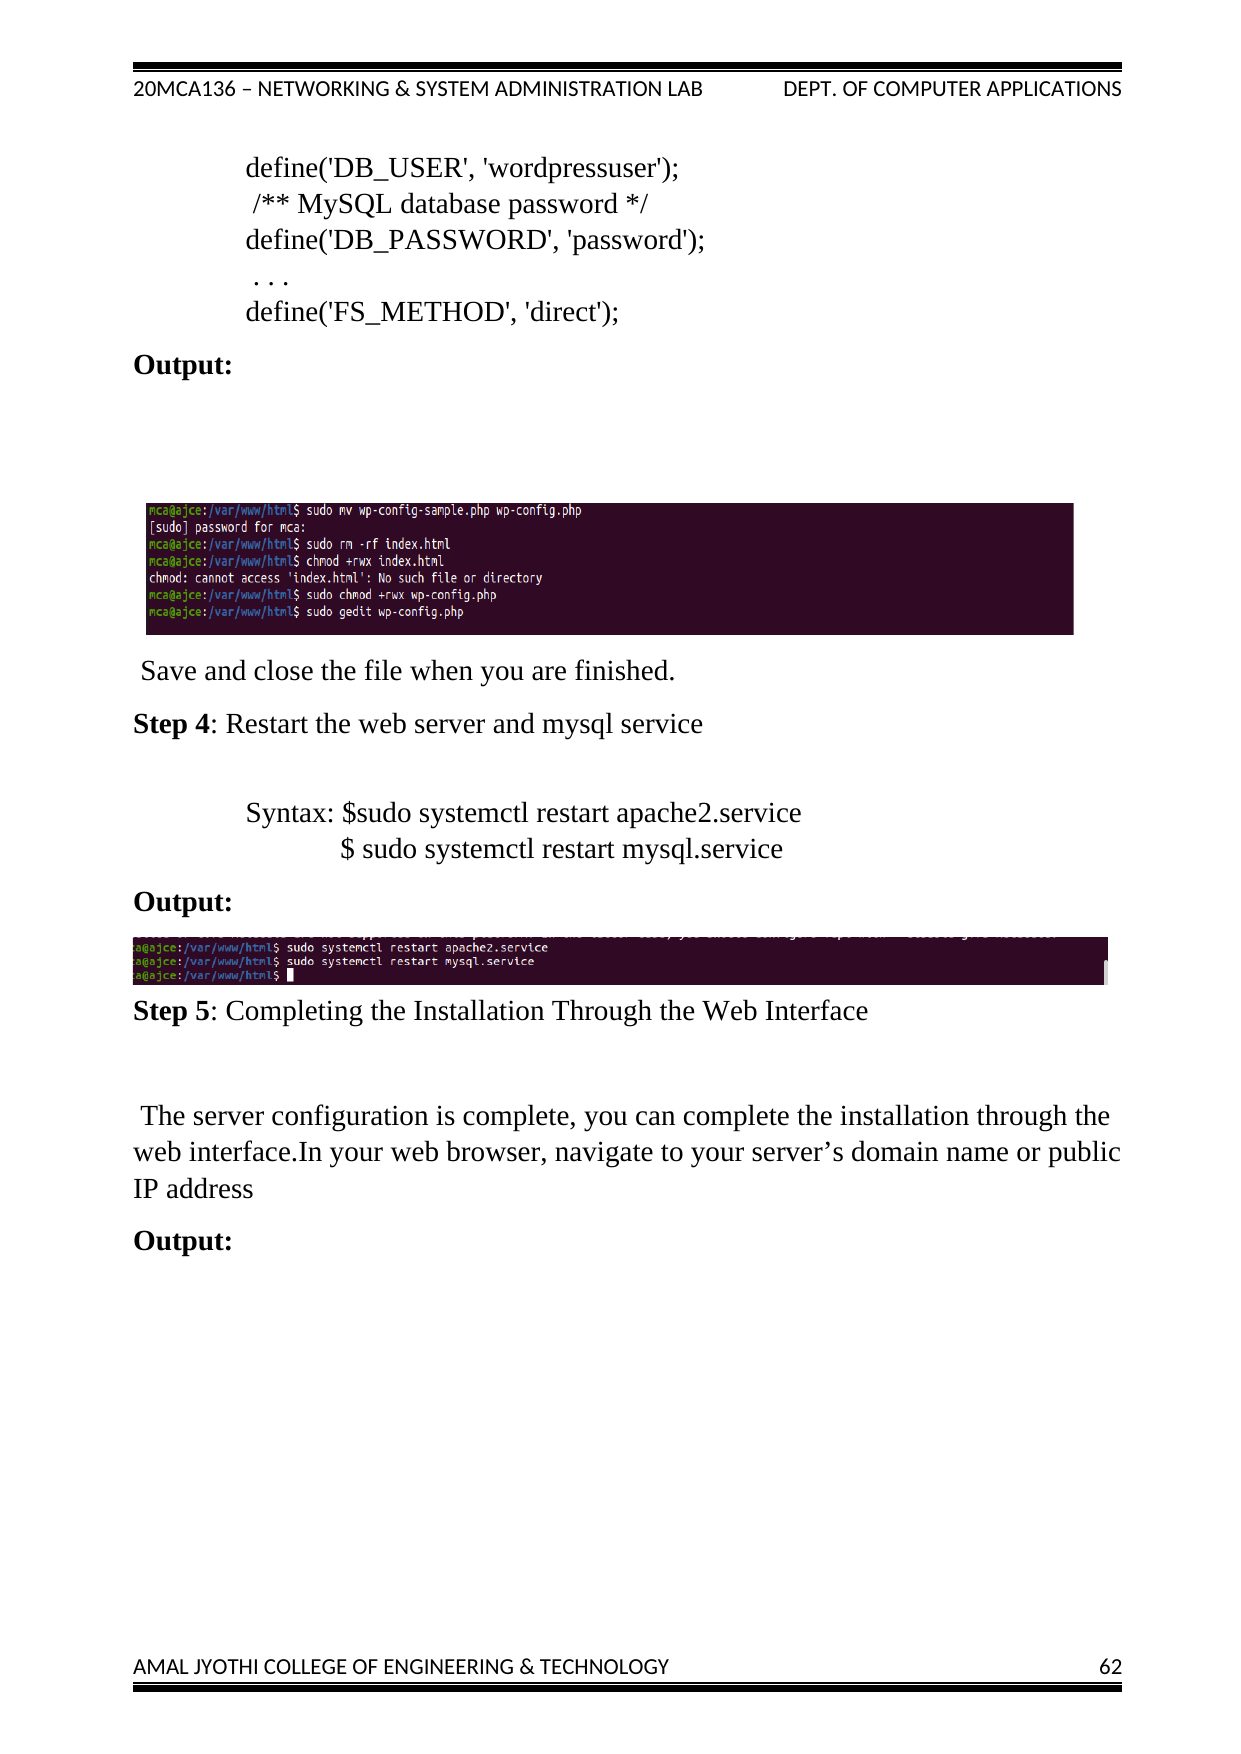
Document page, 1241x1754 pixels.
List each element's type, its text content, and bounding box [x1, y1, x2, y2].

list define('FS_METHOD', 'direct'); [245, 294, 1122, 328]
list Syntax: $sudo systemctl restart apache2.service [245, 795, 1122, 829]
list $ sudo systemctl restart mysql.service [245, 831, 1122, 865]
text Step 4: Restart the web server and mysql service [133, 706, 1122, 740]
list define('DB_USER', 'wordpressuser'); [245, 150, 1122, 183]
picture [132, 937, 1108, 985]
list define('DB_PASSWORD', 'password'); [245, 222, 1122, 256]
list . . . [245, 258, 1122, 292]
list /** MySQL database password */ [245, 186, 1122, 220]
text The server configuration is complete, you can complete the installation through the web interface.In your web browser, navigate to your server’s domain name or public IP address [133, 1098, 1122, 1204]
text Output: [133, 347, 1122, 381]
text Output: [133, 1223, 1122, 1257]
picture [146, 503, 1074, 635]
text Output: [133, 884, 1122, 918]
text Save and close the file when you are finished. [133, 653, 1122, 687]
